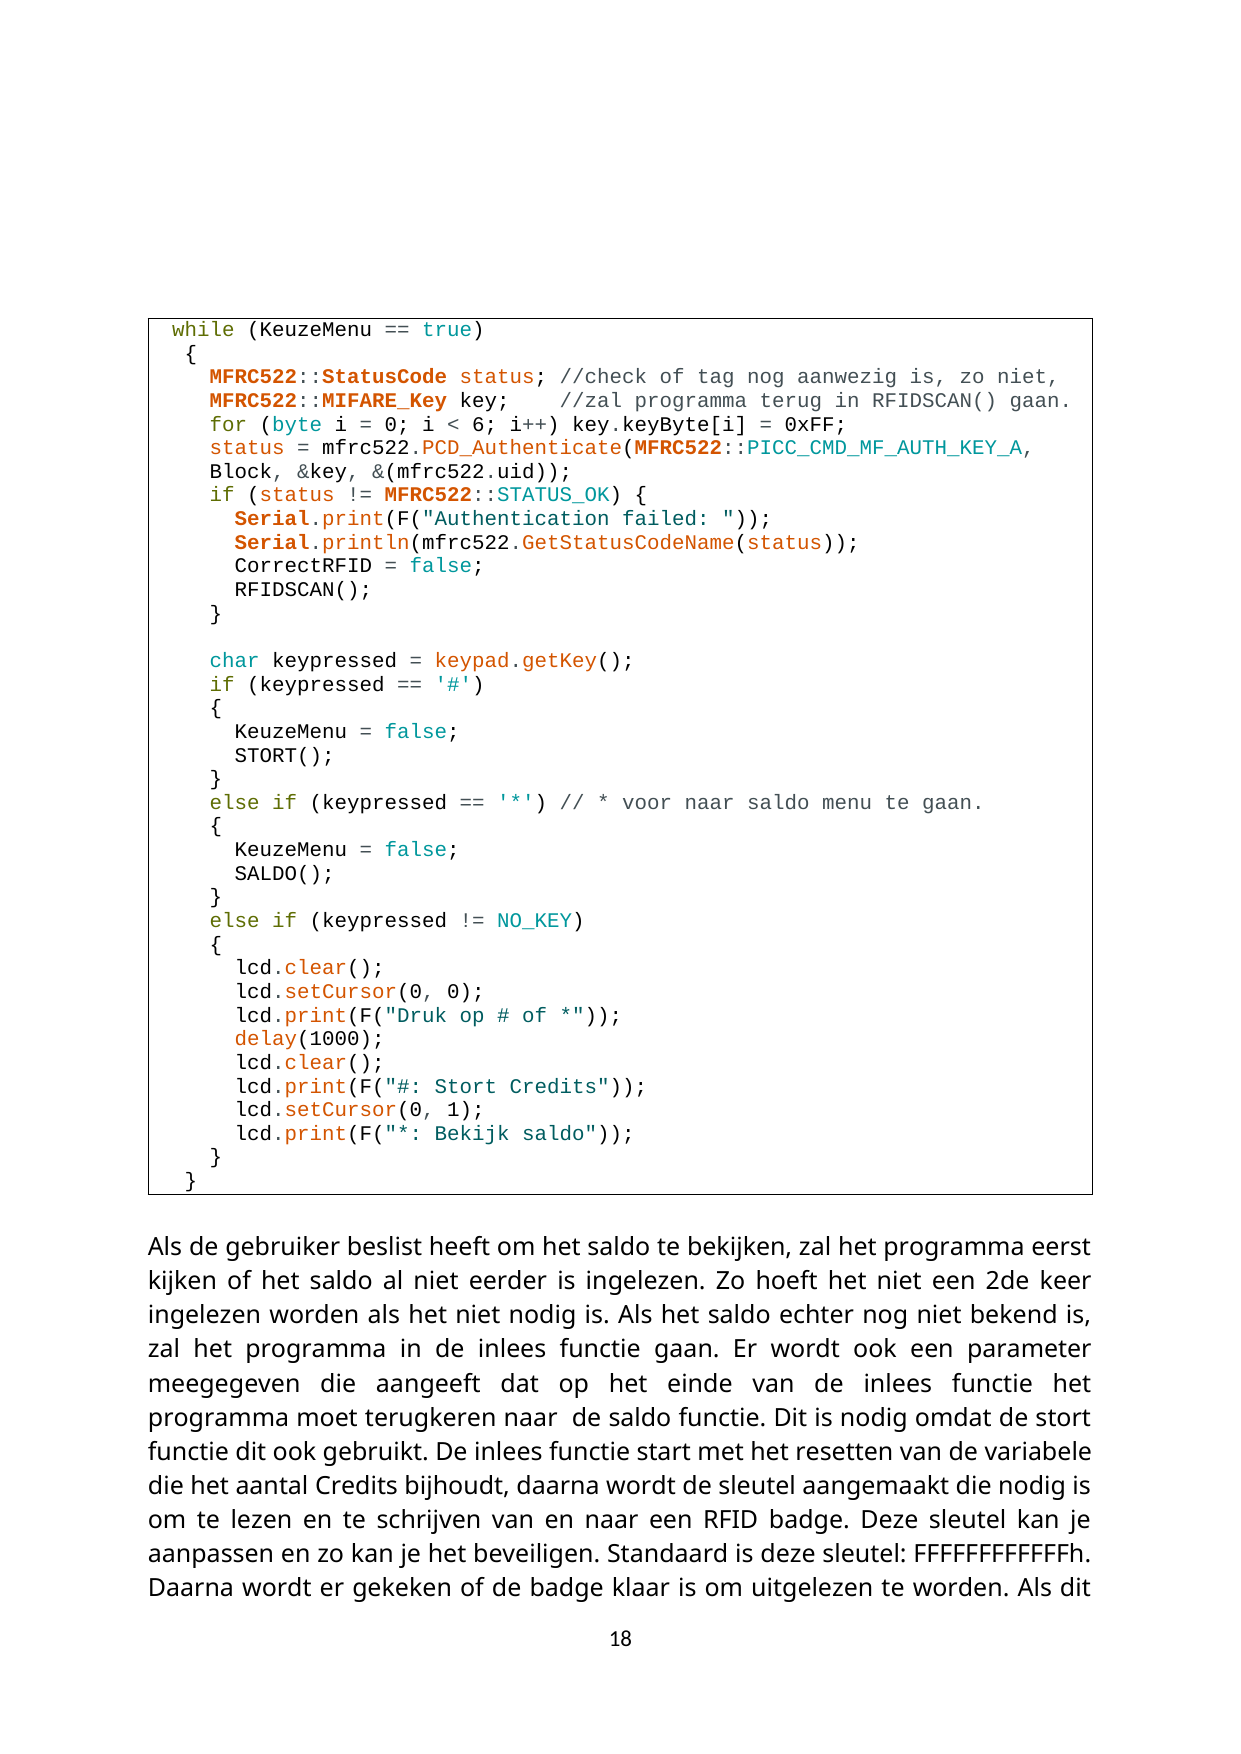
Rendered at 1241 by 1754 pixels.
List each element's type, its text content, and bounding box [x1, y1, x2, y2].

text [148, 1229, 1093, 1604]
table_header while (KeuzeMenu == true) { MFRC522::StatusCode status; //check of tag nog aanwezig is, zo niet, MFRC522::MIFARE_Key key; //zal programma terug in RFIDSCAN() gaan. for (byte i = 0; i < 6; i++) key.keyByte[i] = 0xFF; status = mfrc522.PCD_Authenticate(MFRC522::PICC_CMD_MF_AUTH_KEY_A, r Block, &key, &(mfrc522.uid)); if (status != MFRC522::STATUS_OK) { Serial.print(F("Authentication failed: ")); Serial.println(mfrc522.GetStatusCodeName(status)); CorrectRFID = false; RFIDSCAN(); } char keypressed = keypad.getKey(); if (keypressed == '#') { KeuzeMenu = false; STORT(); } else if (keypressed == '*') // * voor naar saldo menu te gaan. { KeuzeMenu = false; SALDO(); } else if (keypressed != NO_KEY) { lcd.clear(); lcd.setCursor(0, 0); lcd.print(F("Druk op # of *")); delay(1000); lcd.clear(); lcd.print(F("#: Stort Credits")); lcd.setCursor(0, 1); lcd.print(F("*: Bekijk saldo")); } } [149, 319, 1092, 1194]
